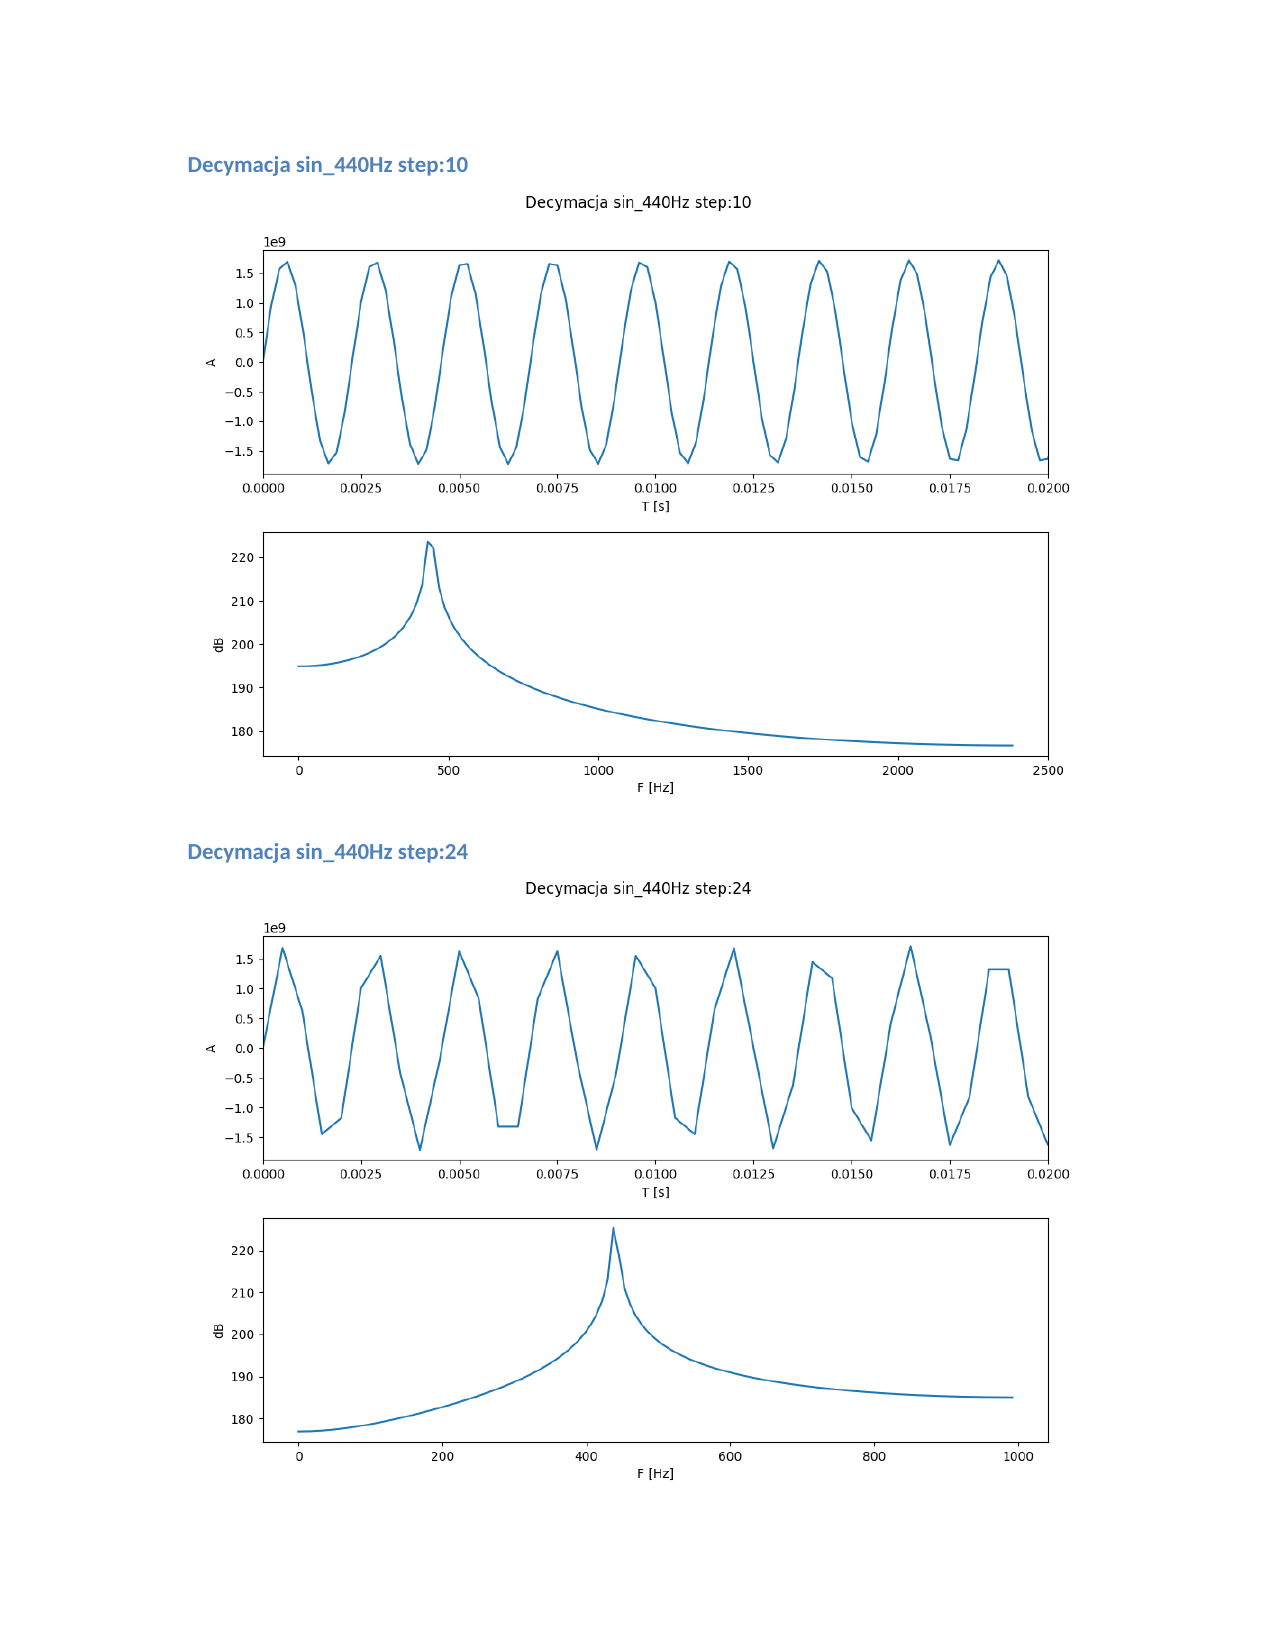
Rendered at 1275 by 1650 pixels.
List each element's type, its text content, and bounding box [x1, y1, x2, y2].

picture [187, 182, 1088, 813]
picture [187, 869, 1088, 1499]
subtitle Decymacja sin_440Hz step:24 [187, 837, 1087, 865]
subtitle Decymacja sin_440Hz step:10 [187, 150, 1087, 178]
